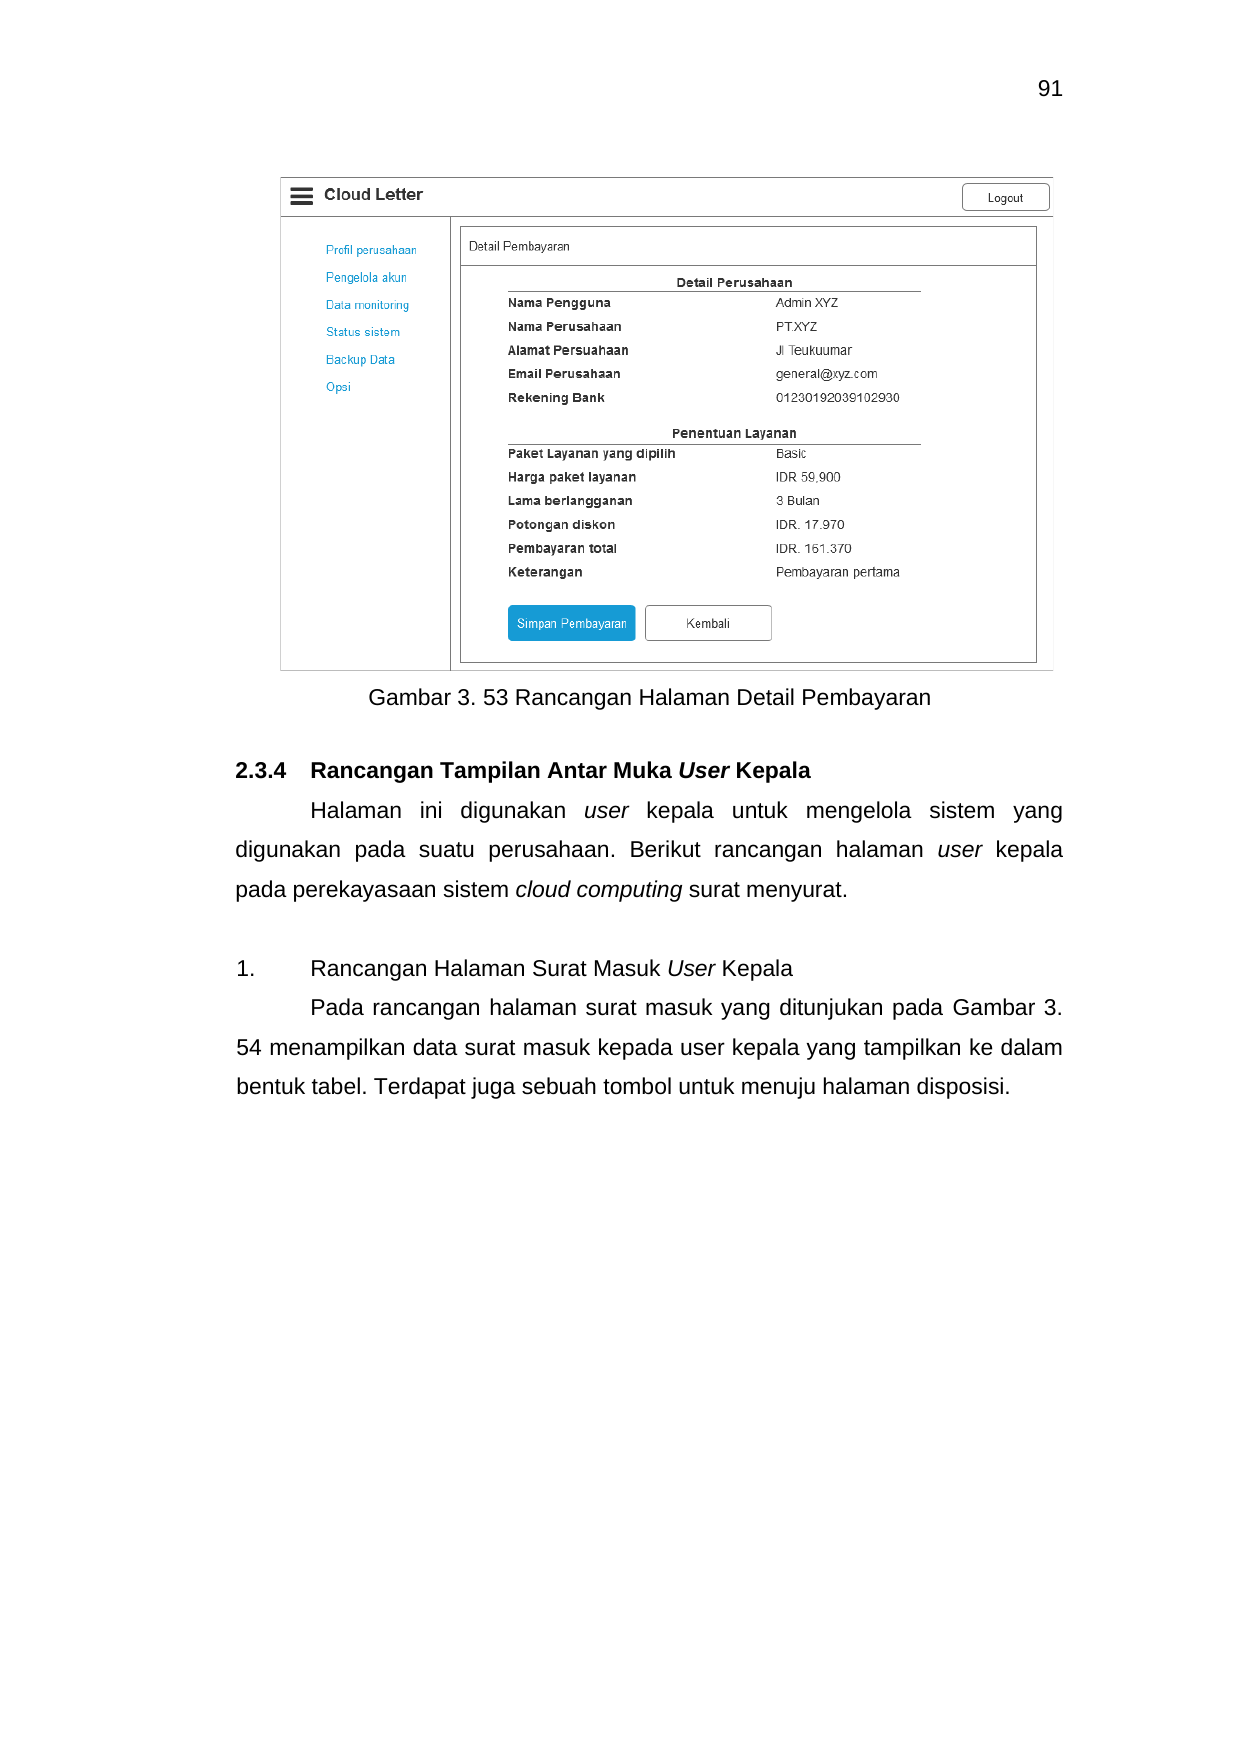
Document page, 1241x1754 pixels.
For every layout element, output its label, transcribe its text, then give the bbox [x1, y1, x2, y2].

text Halaman ini digunakan user kepala untuk mengelola sistem yang digunakan pada suatu perusahaan. Berikut rancangan halaman user kepala pada perekayasaan sistem cloud computing surat menyurat. [235, 797, 1063, 902]
picture [280, 177, 1054, 671]
text Gambar 3. 53 Rancangan Halaman Detail Pembayaran [236, 684, 1063, 710]
list Rancangan Halaman Surat Masuk User Kepala [236, 955, 1063, 981]
text Pada rancangan halaman surat masuk yang ditunjukan pada Gambar 3. 54 menampilkan data surat masuk kepada user kepala yang tampilkan ke dalam bentuk tabel. Terdapat juga sebuah tombol untuk menuju halaman disposisi. [236, 994, 1063, 1099]
list Rancangan Tampilan Antar Muka User Kepala [235, 757, 1063, 784]
